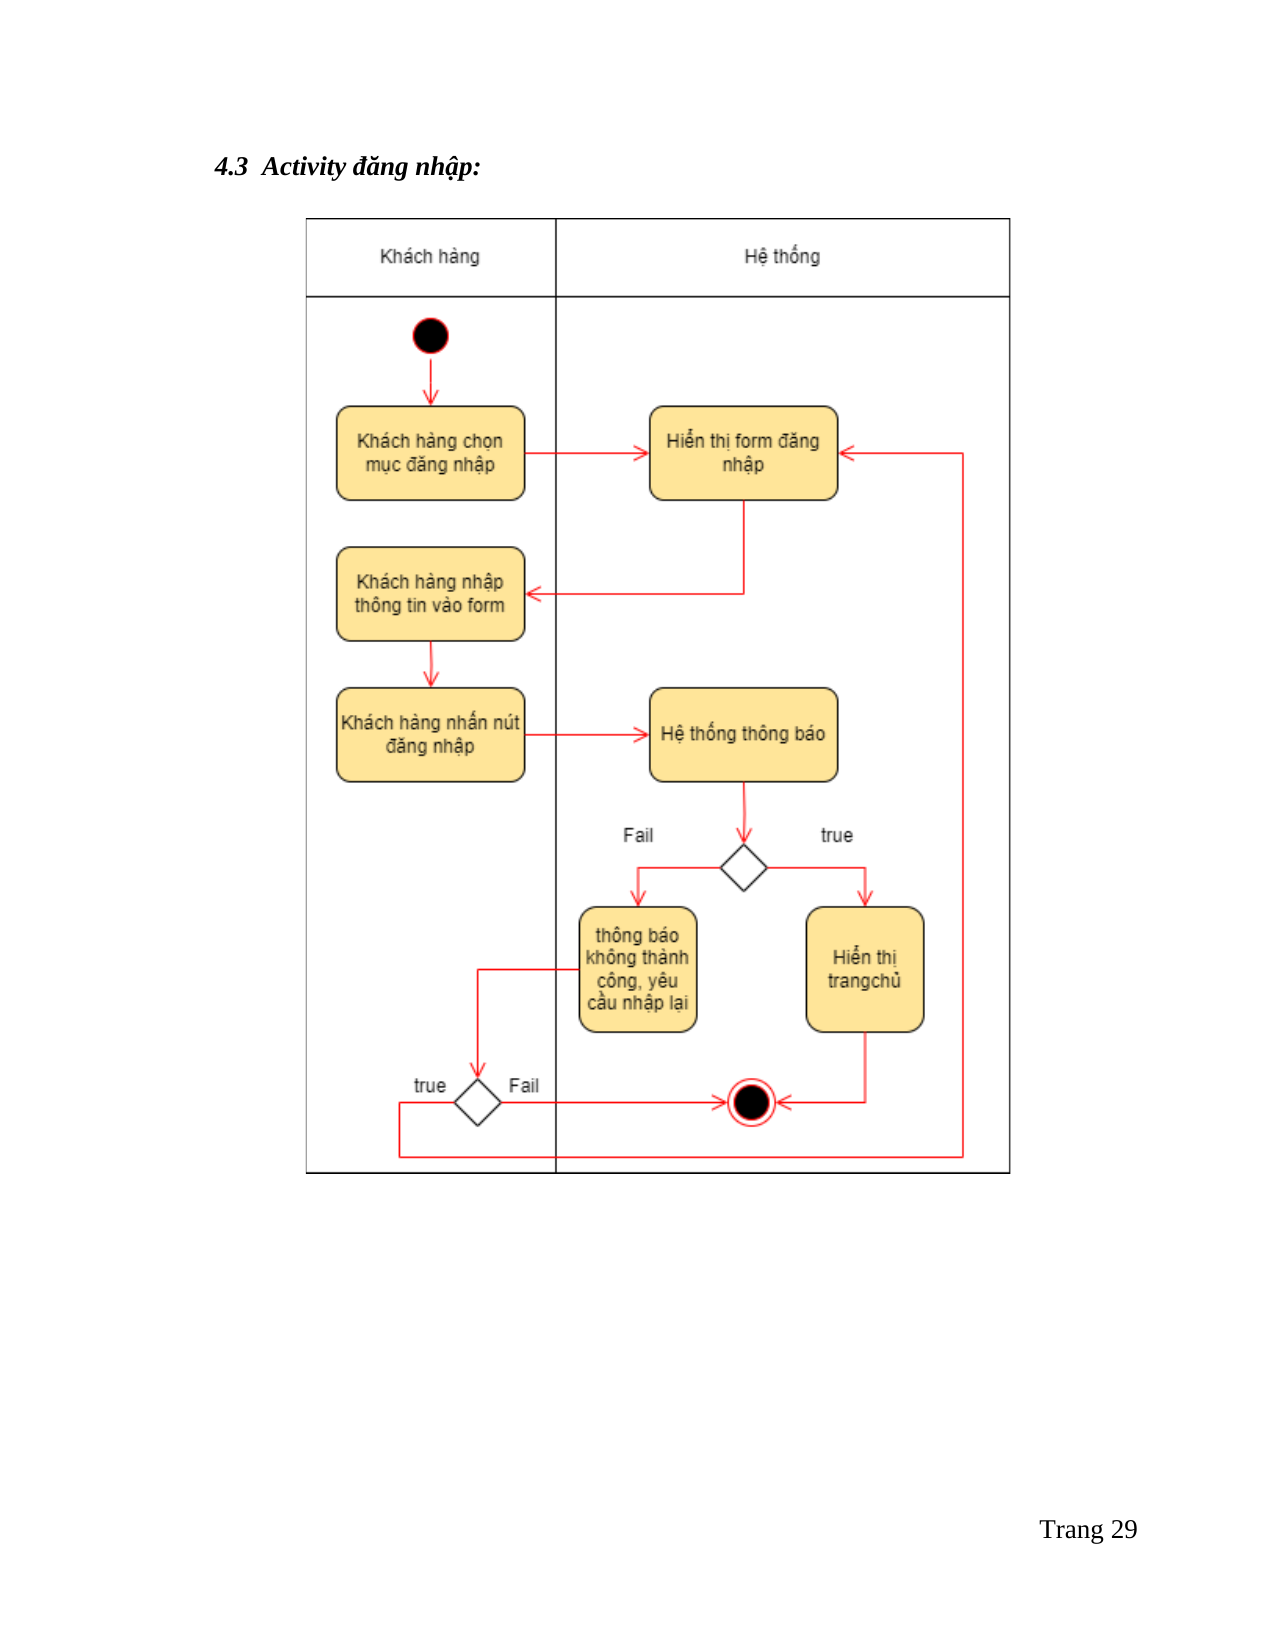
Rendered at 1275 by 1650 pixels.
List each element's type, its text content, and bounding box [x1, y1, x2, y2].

subtitle 4.3 Activity đăng nhập: [214, 150, 1137, 181]
picture [305, 218, 1011, 1174]
